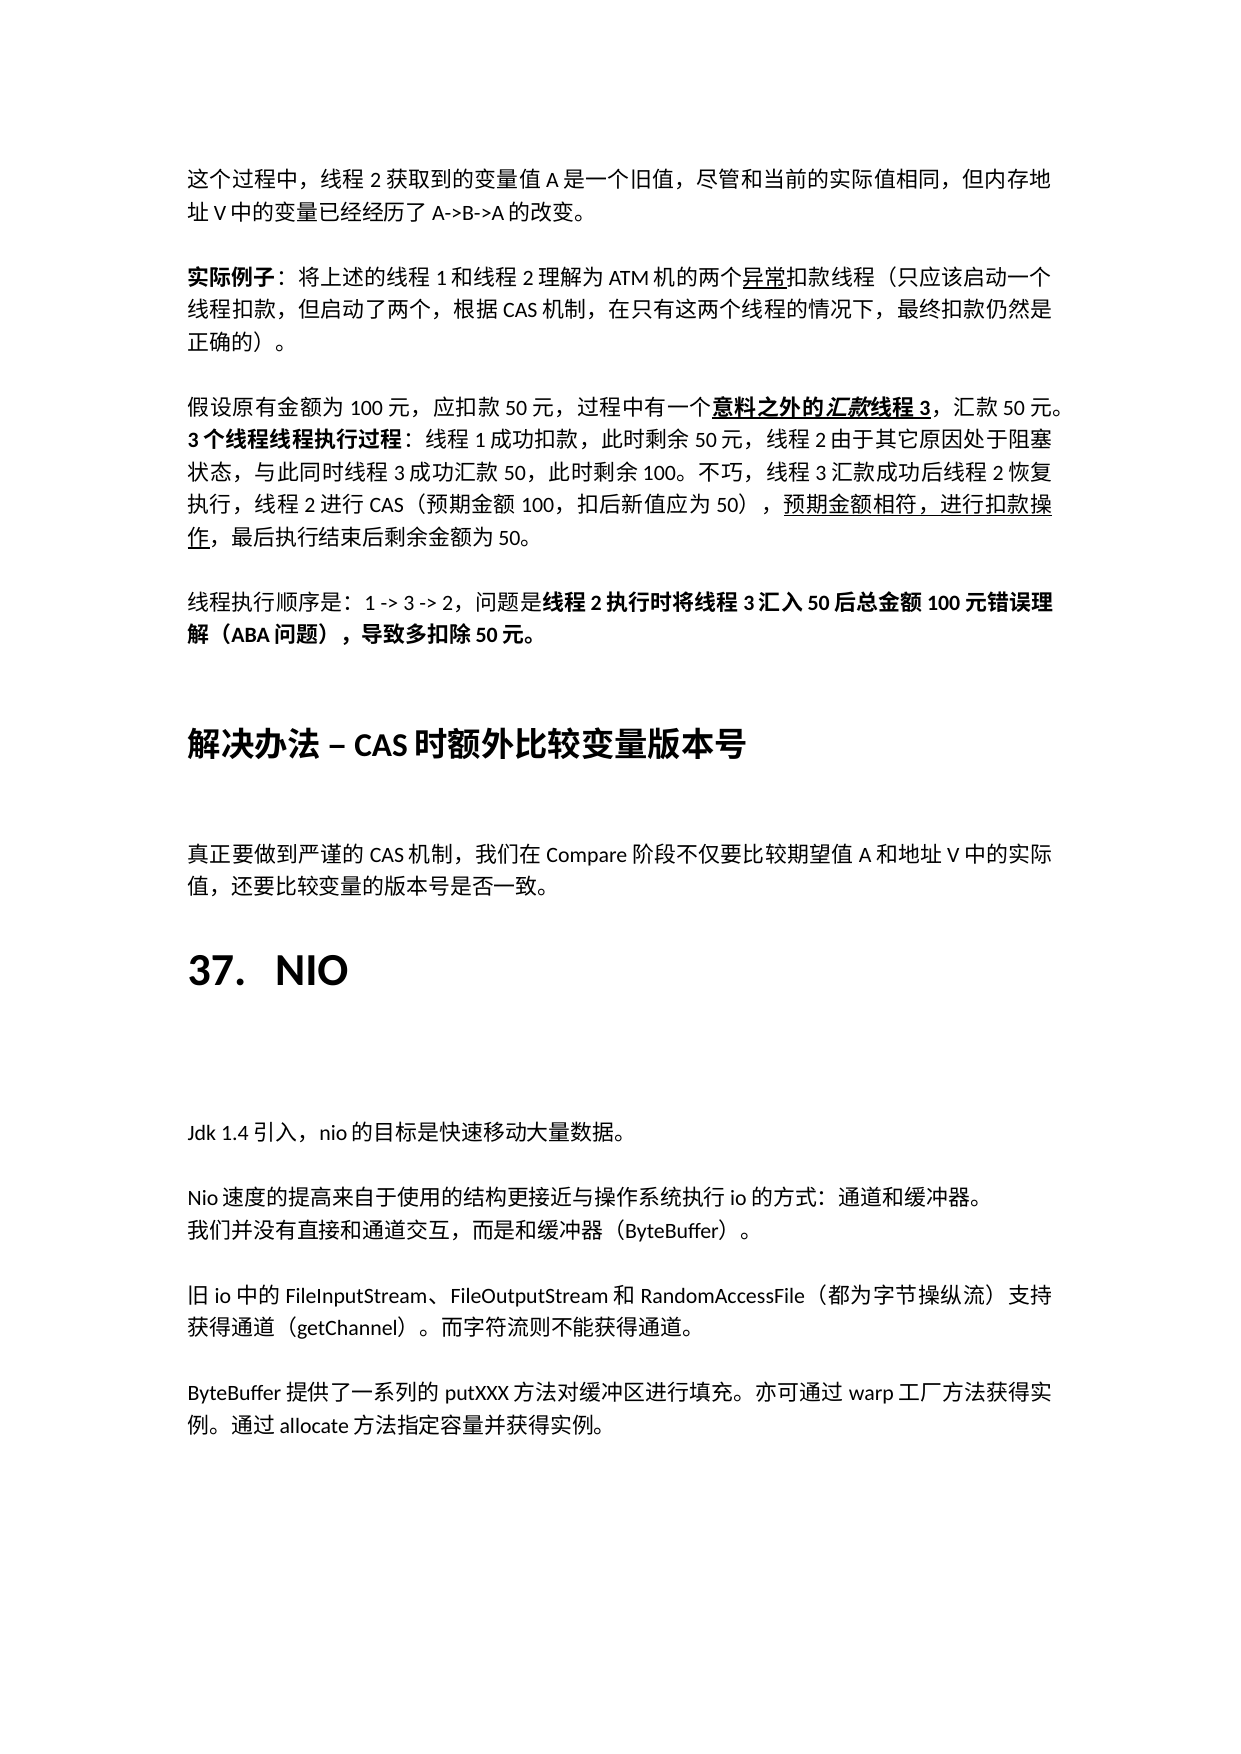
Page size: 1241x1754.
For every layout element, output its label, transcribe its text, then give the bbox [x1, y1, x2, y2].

subtitle NIO [187, 937, 1053, 1002]
text 真正要做到严谨的CAS机制，我们在Compare阶段不仅要比较期望值A和地址V中的实际值，还要比较变量的版本号是否一致。 [187, 836, 1053, 901]
text 假设原有金额为100元，应扣款50元，过程中有一个意料之外的汇款线程3，汇款50元。3个线程线程执行过程：线程1成功扣款，此时剩余50元，线程2由于其它原因处于阻塞状态，与此同时线程3成功汇款50，此时剩余100。不巧，线程3汇款成功后线程2恢复执行，线程2进行CAS（预期金额100，扣后新值应为50），预期金额相符，进行扣款操作，最后执行结束后剩余金额为50。 [187, 389, 1053, 552]
text Nio速度的提高来自于使用的结构更接近与操作系统执行io的方式：通道和缓冲器。 [187, 1180, 1053, 1212]
text 这个过程中，线程2获取到的变量值A是一个旧值，尽管和当前的实际值相同，但内存地址V中的变量已经经历了A->B->A的改变。 [187, 162, 1053, 227]
subtitle 解决办法 – CAS时额外比较变量版本号 [187, 709, 1053, 774]
text 旧io中的FileInputStream、FileOutputStream和RandomAccessFile（都为字节操纵流）支持获得通道（getChannel）。而字符流则不能获得通道。 [187, 1277, 1053, 1342]
text 线程执行顺序是：1 -> 3 -> 2，问题是线程2执行时将线程3汇入50后总金额100元错误理解（ABA问题），导致多扣除50元。 [187, 584, 1053, 649]
text Jdk 1.4 引入，nio的目标是快速移动大量数据。 [187, 1115, 1053, 1147]
text ByteBuffer提供了一系列的putXXX方法对缓冲区进行填充。亦可通过warp工厂方法获得实例。通过allocate方法指定容量并获得实例。 [187, 1375, 1053, 1440]
text 实际例子：将上述的线程1和线程2理解为ATM机的两个异常扣款线程（只应该启动一个线程扣款，但启动了两个，根据CAS机制，在只有这两个线程的情况下，最终扣款仍然是正确的）。 [187, 259, 1053, 357]
text 我们并没有直接和通道交互，而是和缓冲器（ByteBuffer）。 [187, 1212, 1053, 1245]
